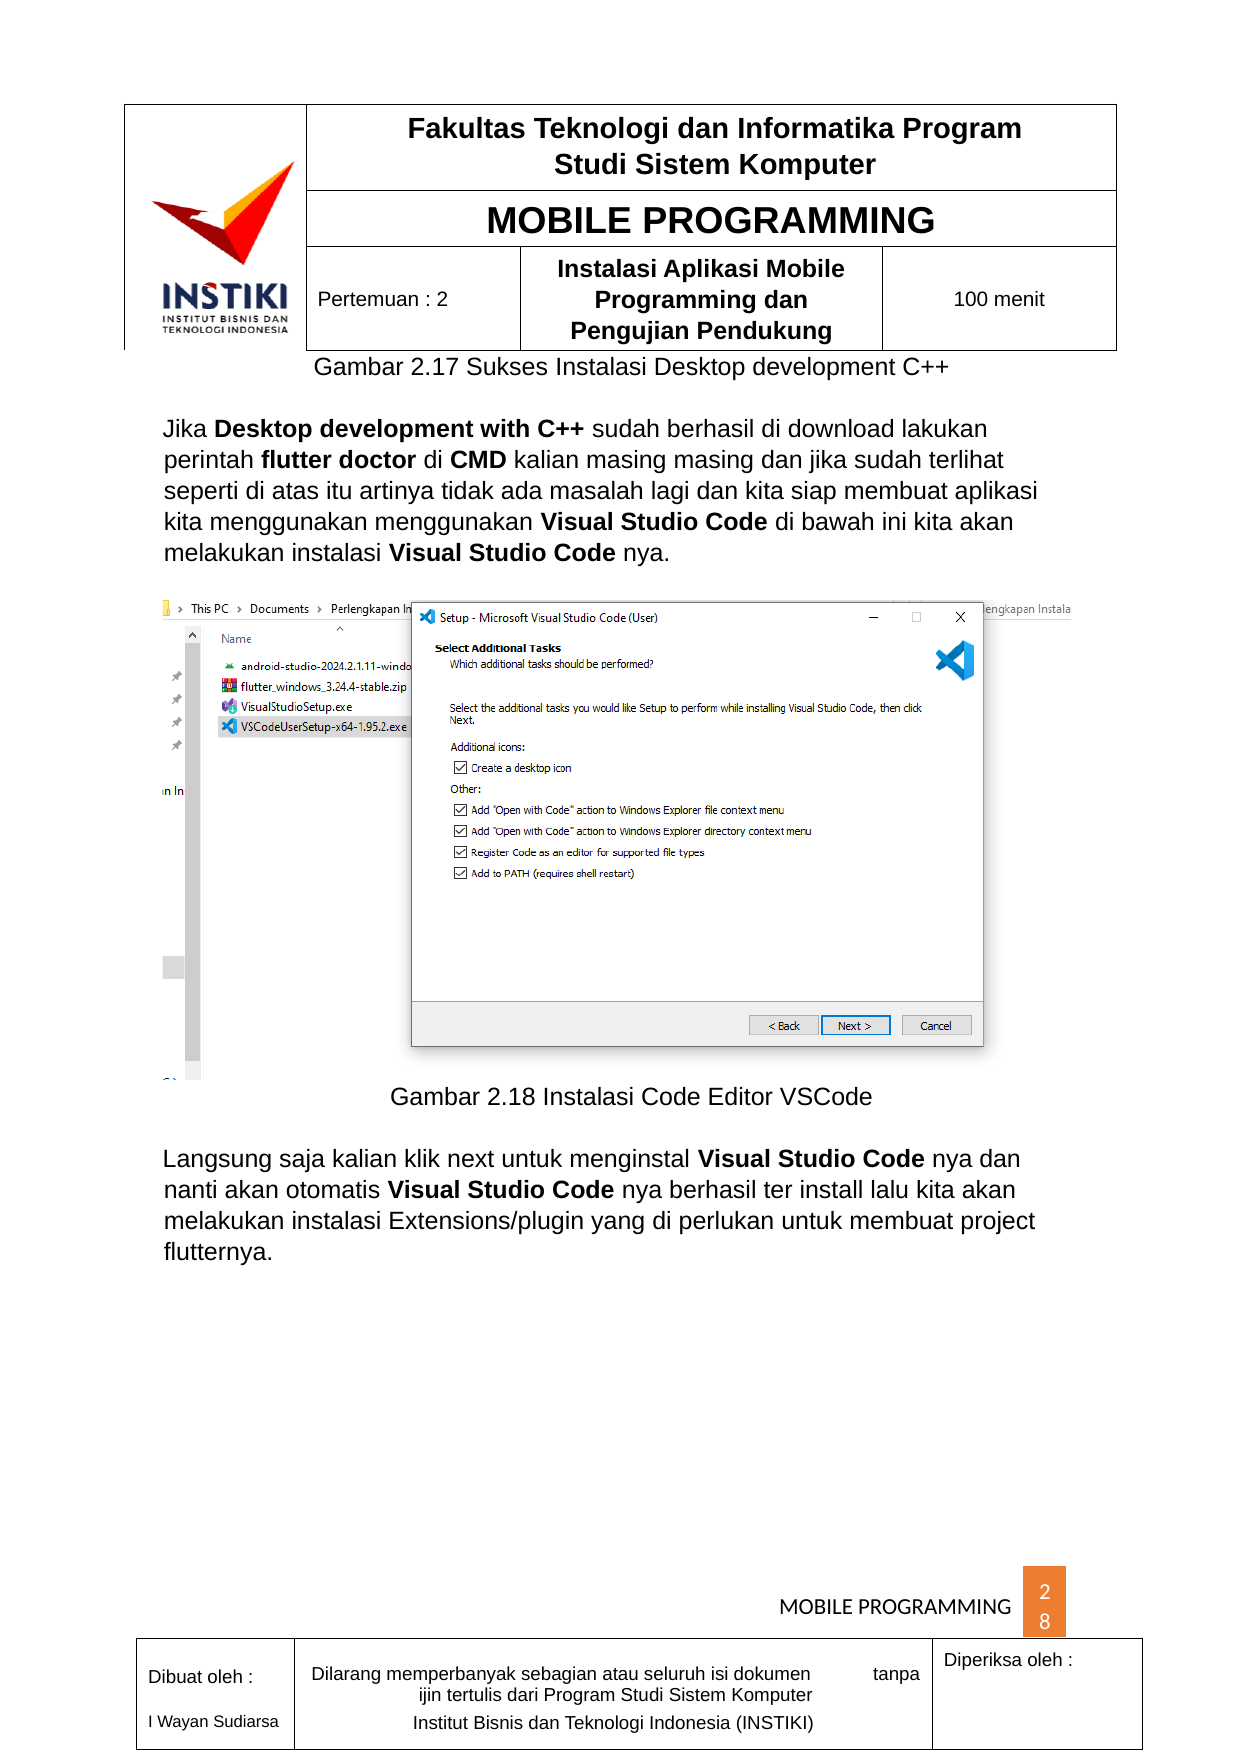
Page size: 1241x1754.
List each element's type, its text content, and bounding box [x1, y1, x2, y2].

subtitle Gambar 2.18 Instalasi Code Editor VSCode [201, 1081, 1062, 1110]
text Jika Desktop development with C++ sudah berhasil di download lakukan perintah flutter doctor di CMD kalian masing masing dan jika sudah terlihat seperti di atas itu artinya tidak ada masalah lagi dan kita siap membuat aplikasi kita menggunakan menggunakan Visual Studio Code di bawah ini kita akan melakukan instalasi Visual Studio Code nya. [162, 414, 1071, 567]
text Langsung saja kalian klik next untuk menginstal Visual Studio Code nya dan nanti akan otomatis Visual Studio Code nya berhasil ter install lalu kita akan melakukan instalasi Extensions/plugin yang di perlukan untuk membuat project flutternya. [162, 1144, 1071, 1266]
subtitle Gambar 2.17 Sukses Instalasi Desktop development C++ [201, 178, 1062, 381]
picture [141, 153, 301, 345]
picture [162, 600, 1072, 1080]
